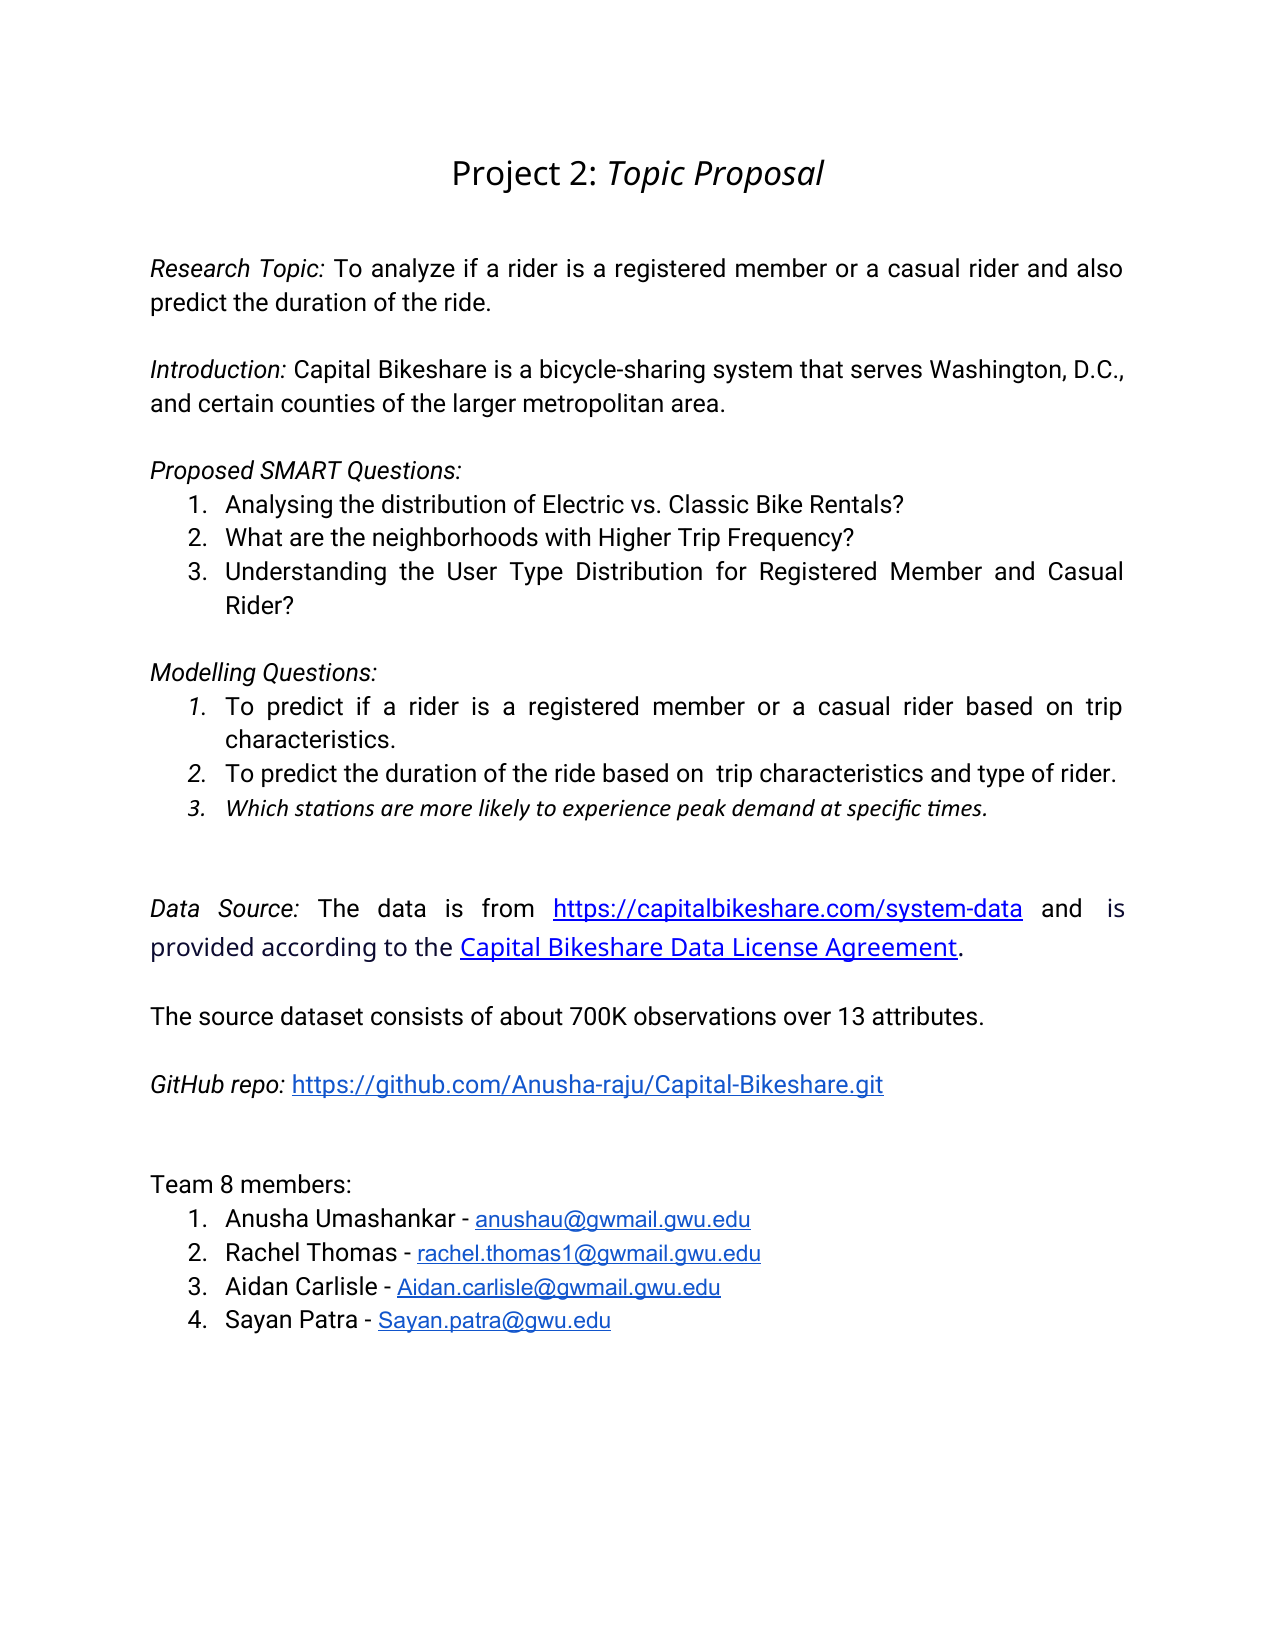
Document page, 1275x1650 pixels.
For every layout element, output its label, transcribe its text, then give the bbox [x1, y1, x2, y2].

list To predict the duration of the ride based on trip characteristics and type of rider. [187, 759, 1125, 788]
list Analysing the distribution of Electric vs. Classic Bike Rentals? [187, 490, 1125, 519]
list Understanding the User Type Distribution for Registered Member and Casual Rider? [187, 557, 1125, 620]
list To predict if a rider is a registered member or a casual rider based on trip characteristics. [187, 692, 1125, 755]
text The source dataset consists of about 700K observations over 13 attributes. [150, 1002, 1125, 1032]
text Data Source: The data is from https://capitalbikeshare.com/system-data and is provided according to the Capital Bikeshare Data License Agreement. [150, 891, 1125, 964]
list Anusha Umashankar - anushau@gwmail.gwu.edu [187, 1204, 1125, 1234]
text Proposed SMART Questions: [150, 456, 1125, 486]
text Project 2: Topic Proposal [150, 150, 1125, 195]
text Introduction: Capital Bikeshare is a bicycle-sharing system that serves Washington, D.C., and certain counties of the larger metropolitan area. [150, 355, 1125, 418]
list Which stations are more likely to experience peak demand at specific times. [187, 793, 1125, 823]
text Team 8 members: [150, 1171, 1125, 1200]
text Research Topic: To analyze if a rider is a registered member or a casual rider and also predict the duration of the ride. [150, 254, 1125, 317]
list What are the neighborhoods with Higher Trip Frequency? [187, 523, 1125, 553]
list Aidan Carlisle - Aidan.carlisle@gwmail.gwu.edu [187, 1272, 1125, 1301]
list Rachel Thomas - rachel.thomas1@gwmail.gwu.edu [187, 1238, 1125, 1267]
list Sayan Patra - Sayan.patra@gwu.edu [187, 1305, 1125, 1334]
text Modelling Questions: [150, 658, 1125, 687]
text GitHub repo: https://github.com/Anusha-raju/Capital-Bikeshare.git [150, 1070, 1125, 1099]
